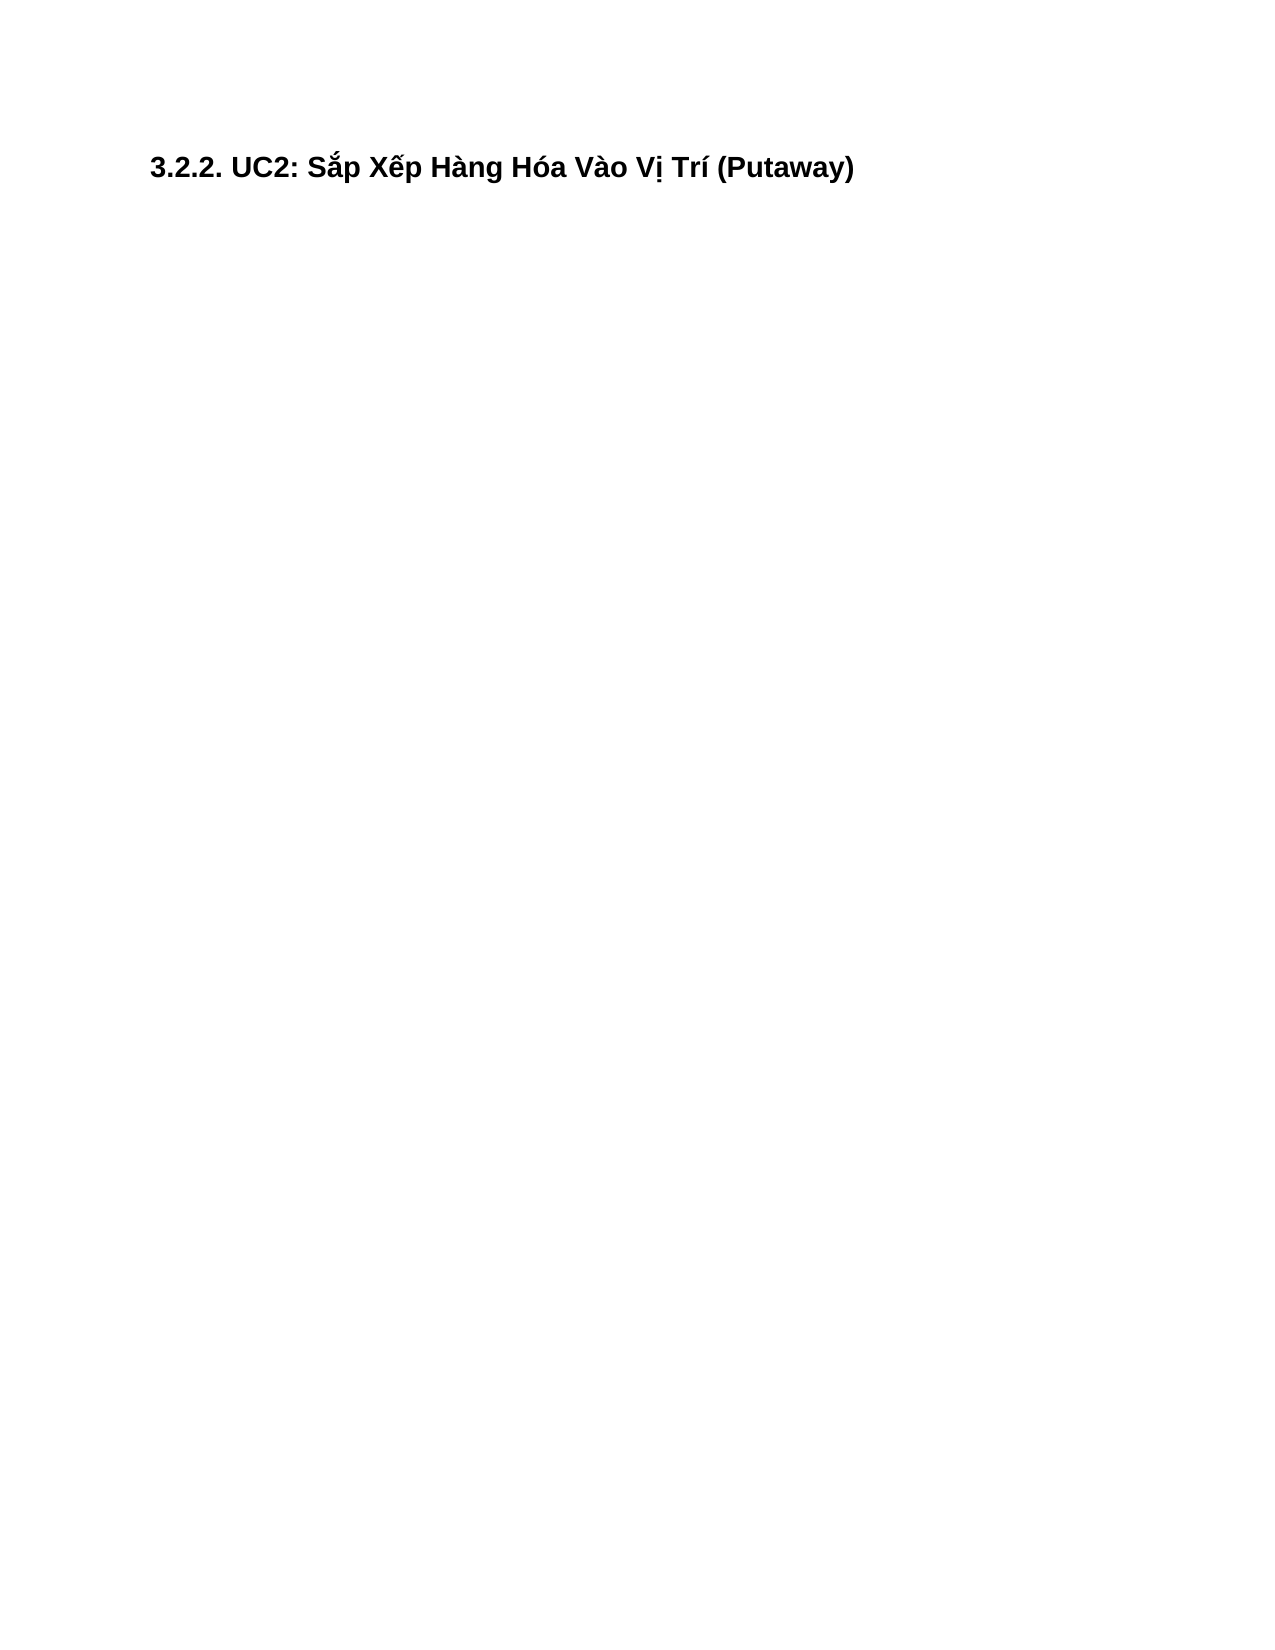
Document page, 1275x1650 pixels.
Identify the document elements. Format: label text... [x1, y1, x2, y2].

subtitle 3.2.2. UC2: Sắp Xếp Hàng Hóa Vào Vị Trí (Putaway) [150, 150, 1125, 183]
